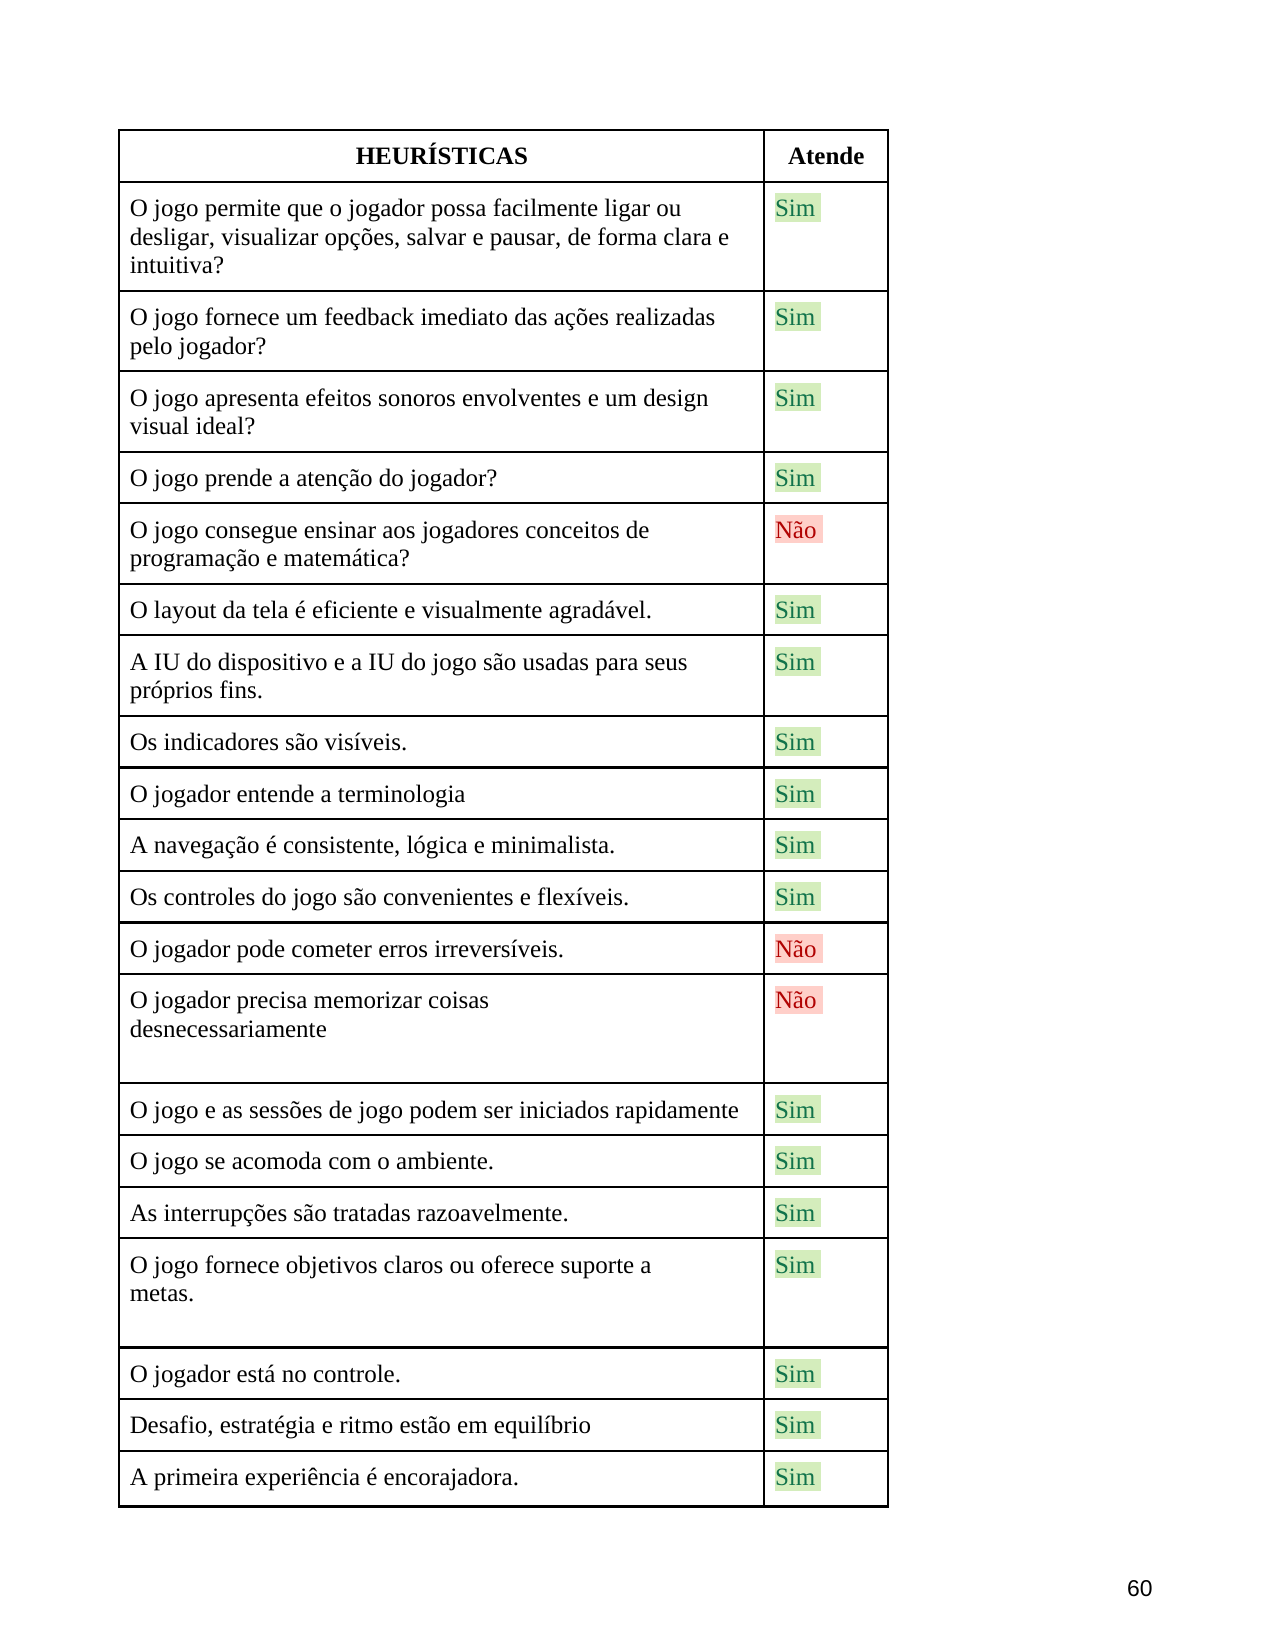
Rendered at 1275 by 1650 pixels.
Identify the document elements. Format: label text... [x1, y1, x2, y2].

table_cell O jogo e as sessões de jogo podem ser iniciados rapidamente [120, 1084, 763, 1134]
table_cell [765, 1188, 887, 1237]
table_cell [765, 292, 887, 370]
table_cell [765, 504, 887, 583]
table_cell [765, 1239, 887, 1346]
table_cell O jogador pode cometer erros irreversíveis. [120, 924, 763, 973]
table_cell [765, 183, 887, 290]
table_cell A primeira experiência é encorajadora. [120, 1452, 763, 1505]
table_cell [765, 585, 887, 634]
table_cell Os controles do jogo são convenientes e flexíveis. [120, 872, 763, 921]
table_cell [765, 924, 887, 973]
table_cell [765, 769, 887, 818]
table_cell O jogo consegue ensinar aos jogadores conceitos de programação e matemática? [120, 504, 763, 583]
table_cell [765, 872, 887, 921]
table_cell [765, 372, 887, 451]
table_cell O jogo apresenta efeitos sonoros envolventes e um design visual ideal? [120, 372, 763, 451]
table_cell O jogo fornece objetivos claros ou oferece suporte a metas. [120, 1239, 763, 1346]
table_cell O jogo se acomoda com o ambiente. [120, 1136, 763, 1186]
table_cell O jogo prende a atenção do jogador? [120, 453, 763, 502]
table_cell O jogo fornece um feedback imediato das ações realizadas pelo jogador? [120, 292, 763, 370]
table_cell Desafio, estratégia e ritmo estão em equilíbrio [120, 1400, 763, 1450]
table_cell [765, 1452, 887, 1505]
table_cell [765, 1400, 887, 1450]
table_cell [765, 820, 887, 870]
table_header HEURÍSTICAS [120, 131, 763, 181]
table_cell O layout da tela é eficiente e visualmente agradável. [120, 585, 763, 634]
table_cell Os indicadores são visíveis. [120, 717, 763, 766]
table_cell [765, 975, 887, 1082]
table_cell [765, 1136, 887, 1186]
table_cell [765, 717, 887, 766]
table_cell [765, 453, 887, 502]
table_cell O jogador entende a terminologia [120, 769, 763, 818]
table_header Atende [765, 131, 887, 181]
table_cell [765, 1084, 887, 1134]
table_cell O jogador está no controle. [120, 1349, 763, 1398]
table_cell A IU do dispositivo e a IU do jogo são usadas para seus próprios fins. [120, 636, 763, 715]
table_cell A navegação é consistente, lógica e minimalista. [120, 820, 763, 870]
table_cell [765, 636, 887, 715]
table_cell [765, 1349, 887, 1398]
table_cell As interrupções são tratadas razoavelmente. [120, 1188, 763, 1237]
table_cell O jogador precisa memorizar coisas desnecessariamente [120, 975, 763, 1082]
table_cell O jogo permite que o jogador possa facilmente ligar ou desligar, visualizar opções, salvar e pausar, de forma clara e intuitiva? [120, 183, 763, 290]
